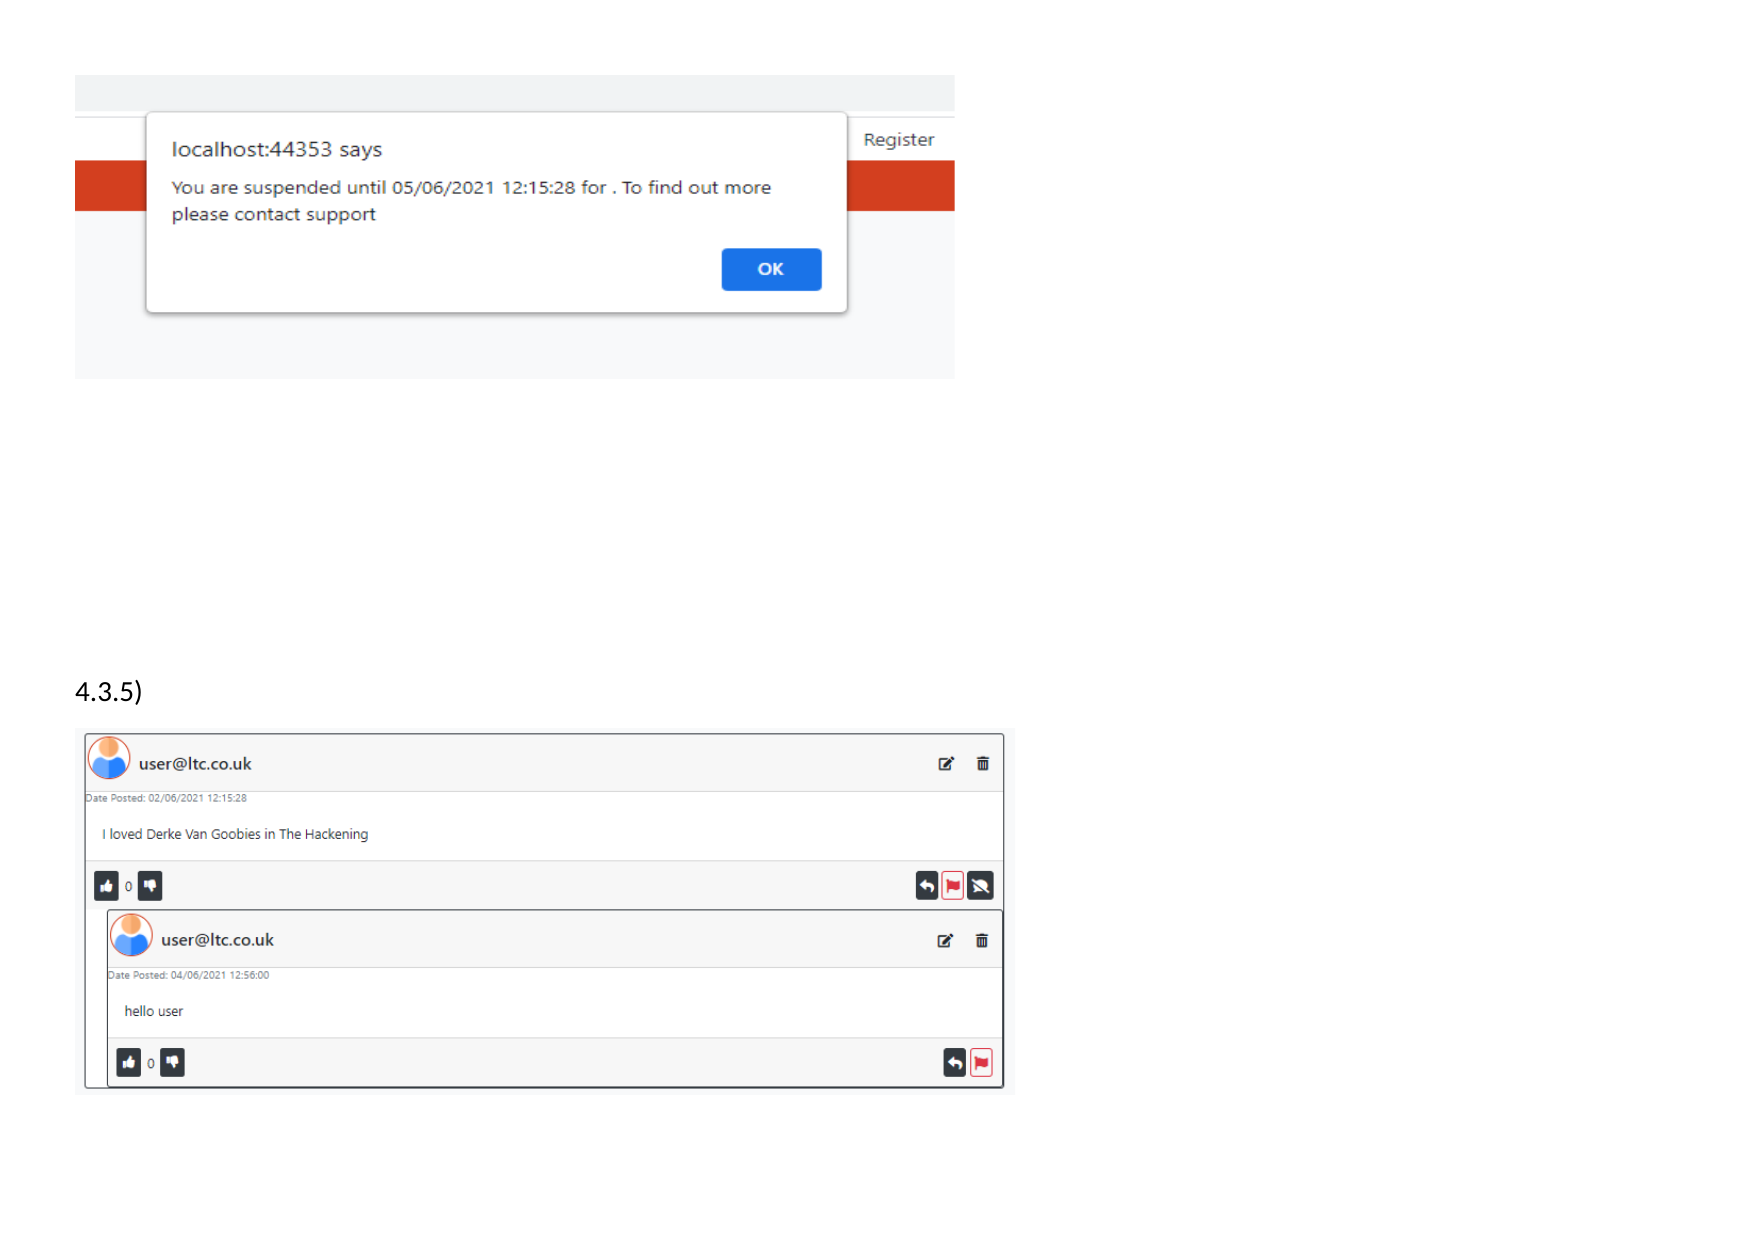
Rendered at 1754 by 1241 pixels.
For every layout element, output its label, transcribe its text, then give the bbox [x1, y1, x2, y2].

picture [75, 75, 955, 379]
picture [75, 728, 1016, 1095]
text 4.3.5) [75, 673, 1679, 709]
